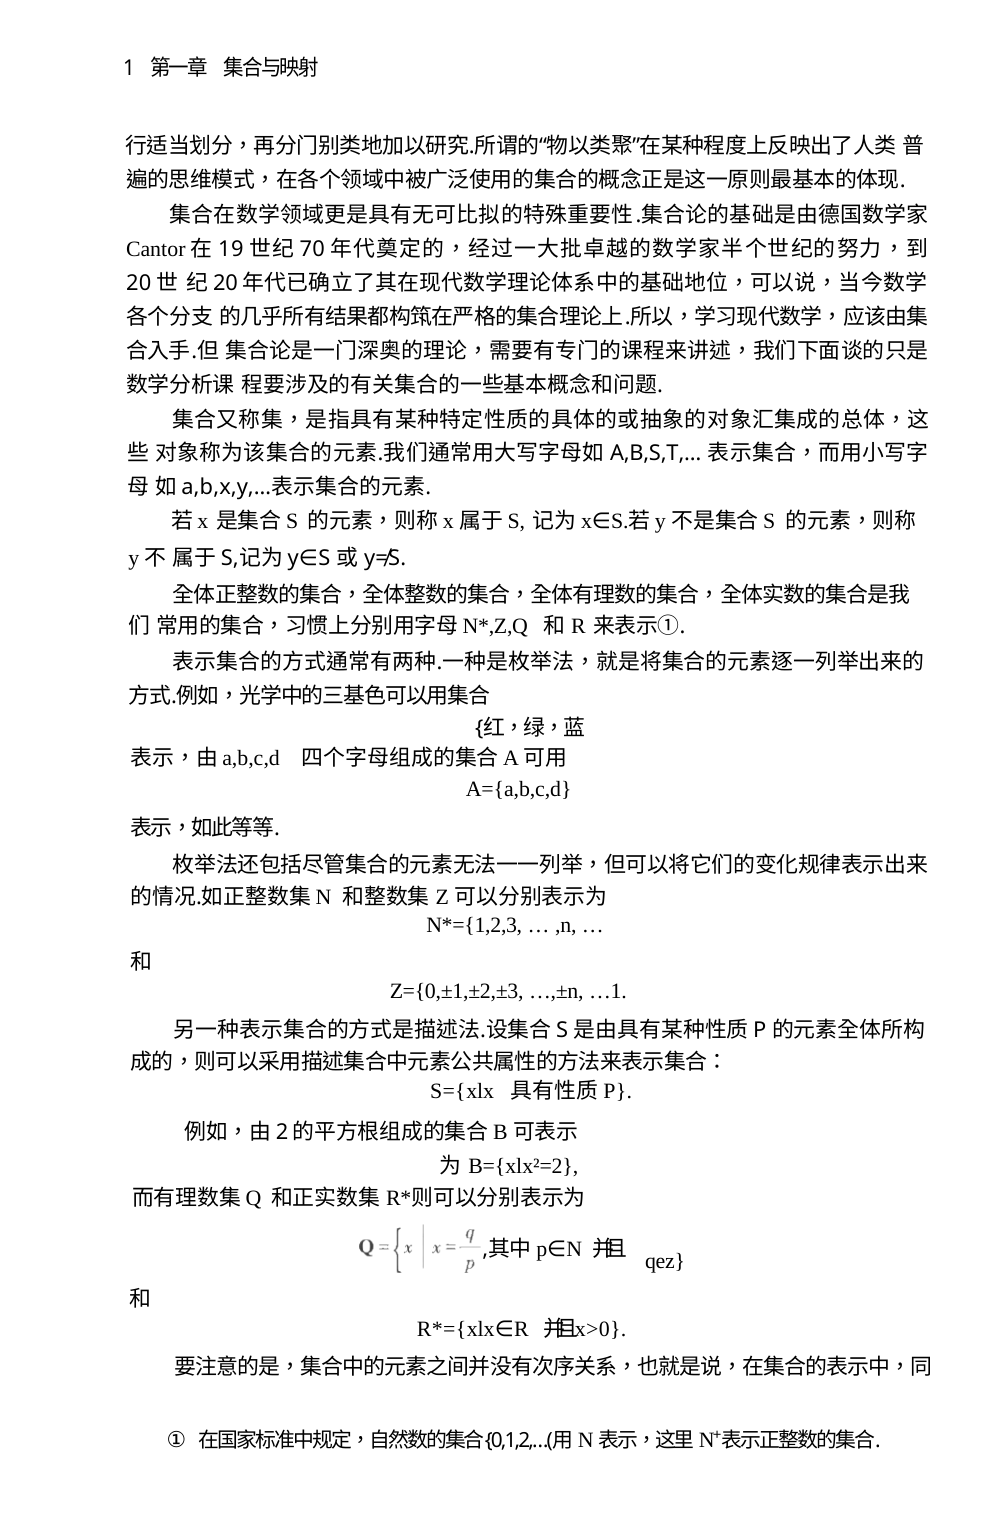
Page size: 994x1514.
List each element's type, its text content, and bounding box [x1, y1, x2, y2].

text 表示，由a,b,c,d 四个字母组成的集合A可用 [130, 745, 933, 771]
text N*={1,2,3, … ,n, … [426, 916, 933, 937]
text {红，绿，蓝 [475, 713, 933, 741]
text 表示，如此等等. [130, 814, 933, 841]
text 集合在数学领域更是具有无可比拟的特殊重要性.集合论的基础是由德国数学家 Cantor在19世纪70年代奠定的，经过一大批卓越的数学家半个世纪的努力，到20世 纪20年代已确立了其在现代数学理论体系中的基础地位，可以说，当今数学各个分支 的几乎所有结果都构筑在严格的集合理论上.所以，学习现代数学，应该由集合入手.但 集合论是一门深奥的理论，需要有专门的课程来讲述，我们下面谈的只是数学分析课 程要涉及的有关集合的一些基本概念和问题. [126, 198, 929, 399]
text 枚举法还包括尽管集合的元素无法一一列举，但可以将它们的变化规律表示出来 的情况.如正整数集N 和整数集 Z 可以分别表示为 [130, 849, 929, 911]
text Z={0,±1,±2,±3, …,±n, …1. [389, 982, 933, 1002]
text ① 在国家标准中规定，自然数的集合{0,1,2,…(用N表示，这里N⁺表示正整数的集合. [166, 1426, 933, 1453]
text R*={xlx∈R 并且x>0}. [417, 1316, 933, 1342]
text 要注意的是，集合中的元素之间并没有次序关系，也就是说，在集合的表示中，同 [103, 1352, 933, 1379]
text 1 第一章 集合与映射 [123, 54, 933, 81]
picture [357, 1222, 482, 1274]
text 全体正整数的集合，全体整数的集合，全体有理数的集合，全体实数的集合是我们 常用的集合，习惯上分别用字母N*,Z,Q 和 R 来表示①. [128, 579, 931, 640]
text 和 [129, 1284, 933, 1312]
text 和 [130, 947, 933, 975]
text A={a,b,c,d} [466, 781, 933, 801]
text ,其中p∈N 并且 [482, 1235, 933, 1262]
text 集合又称集，是指具有某种特定性质的具体的或抽象的对象汇集成的总体，这些 对象称为该集合的元素.我们通常用大写字母如A,B,S,T,… 表示集合，而用小写字母 如a,b,x,y,…表示集合的元素. [127, 404, 929, 501]
text 而有理数集Q 和正实数集 R*则可以分别表示为 [132, 1185, 933, 1211]
text 另一种表示集合的方式是描述法.设集合S 是由具有某种性质P 的元素全体所构 成的，则可以采用描述集合中元素公共属性的方法来表示集合： [130, 1014, 931, 1076]
text 例如，由2的平方根组成的集合B 可表示为 B={xlx²=2}, [176, 1116, 578, 1179]
text 行适当划分，再分门别类地加以研究.所谓的“物以类聚”在某种程度上反映出了人类 普遍的思维模式，在各个领域中被广泛使用的集合的概念正是这一原则最基本的体现. [125, 130, 932, 194]
text 表示集合的方式通常有两种.一种是枚举法，就是将集合的元素逐一列举出来的 方式.例如，光学中的三基色可以用集合 [128, 646, 930, 709]
text 若x 是集合S 的元素，则称x 属于S, 记为x∈S.若y 不是集合S 的元素，则称y 不 属于S,记为y∈S 或 y≠S. [128, 504, 927, 571]
text S={xlx 具有性质P}. [430, 1078, 933, 1104]
